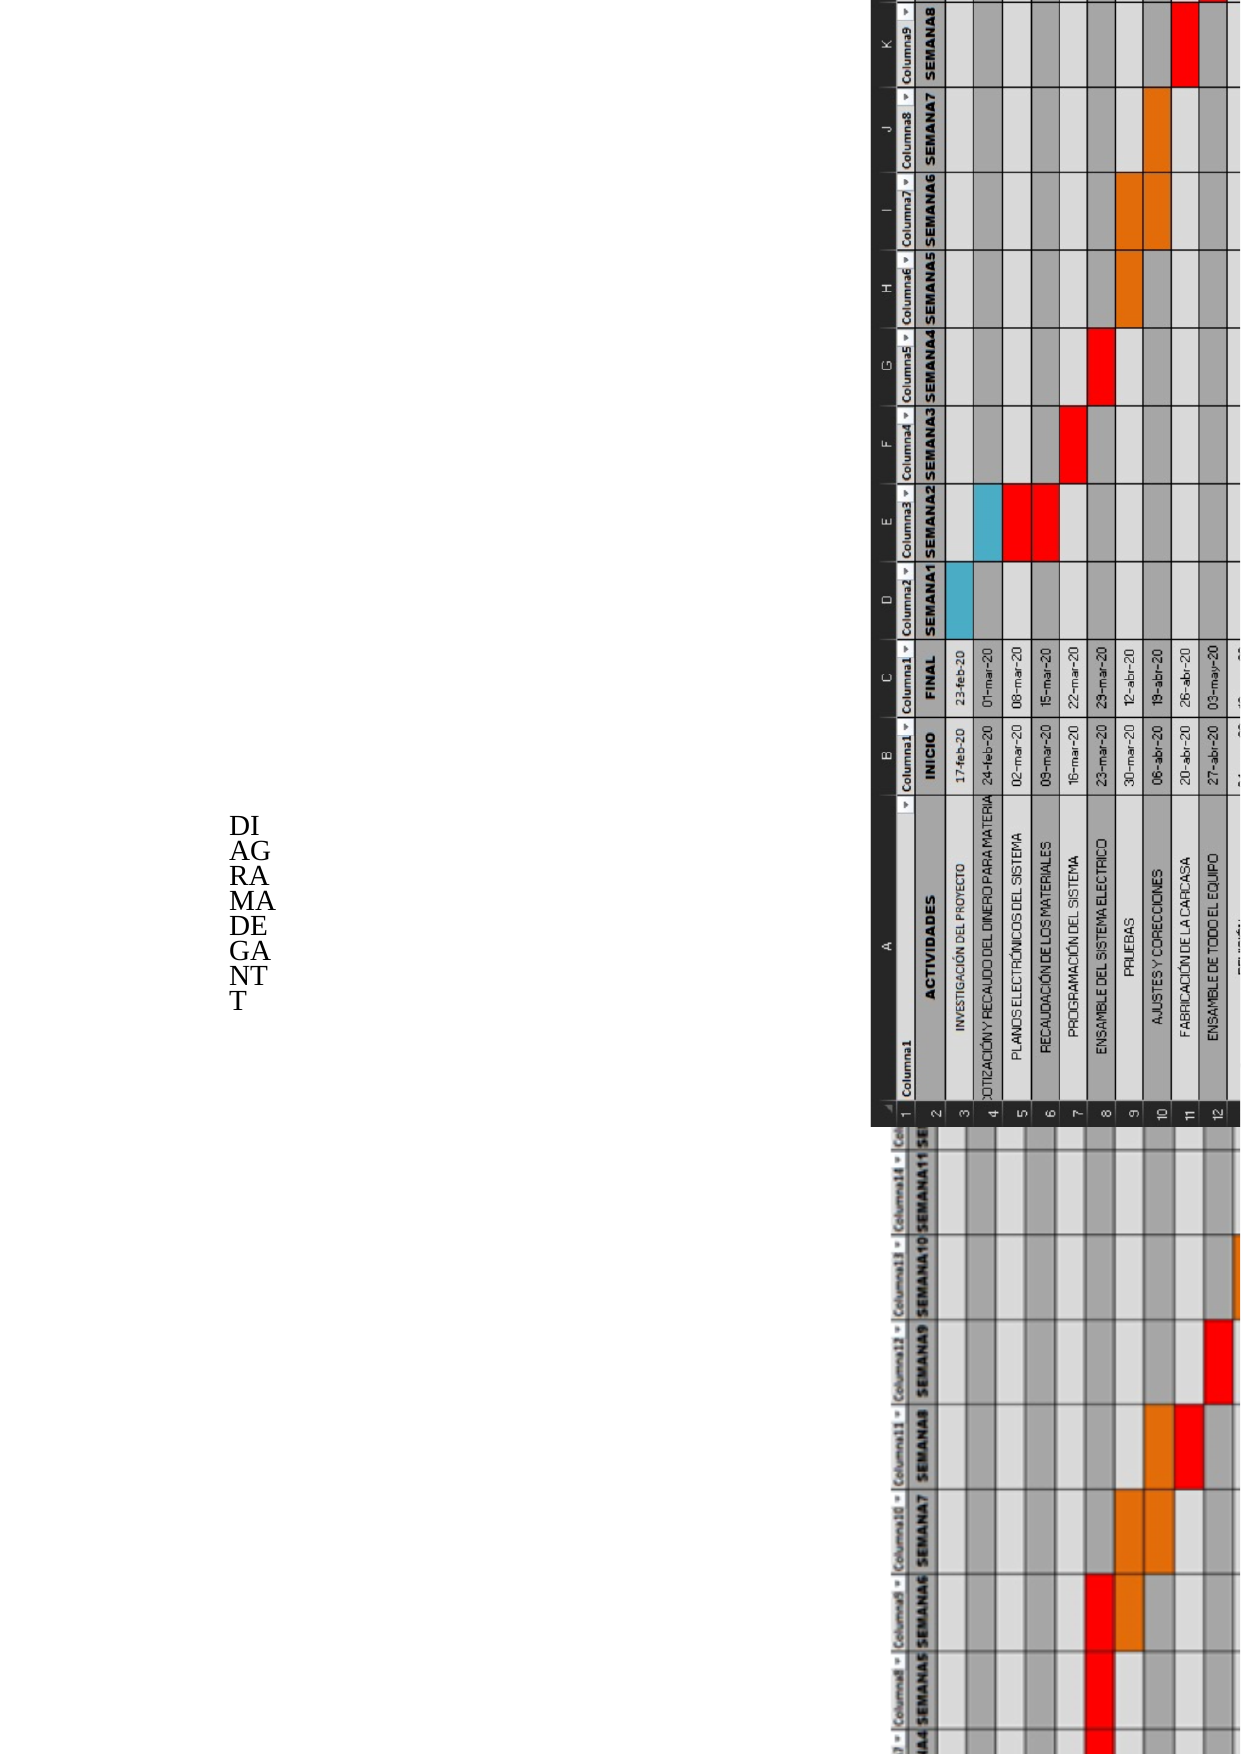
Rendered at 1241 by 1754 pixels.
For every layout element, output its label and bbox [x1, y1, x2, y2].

picture [871, 0, 1241, 1126]
picture [892, 1127, 1241, 1754]
